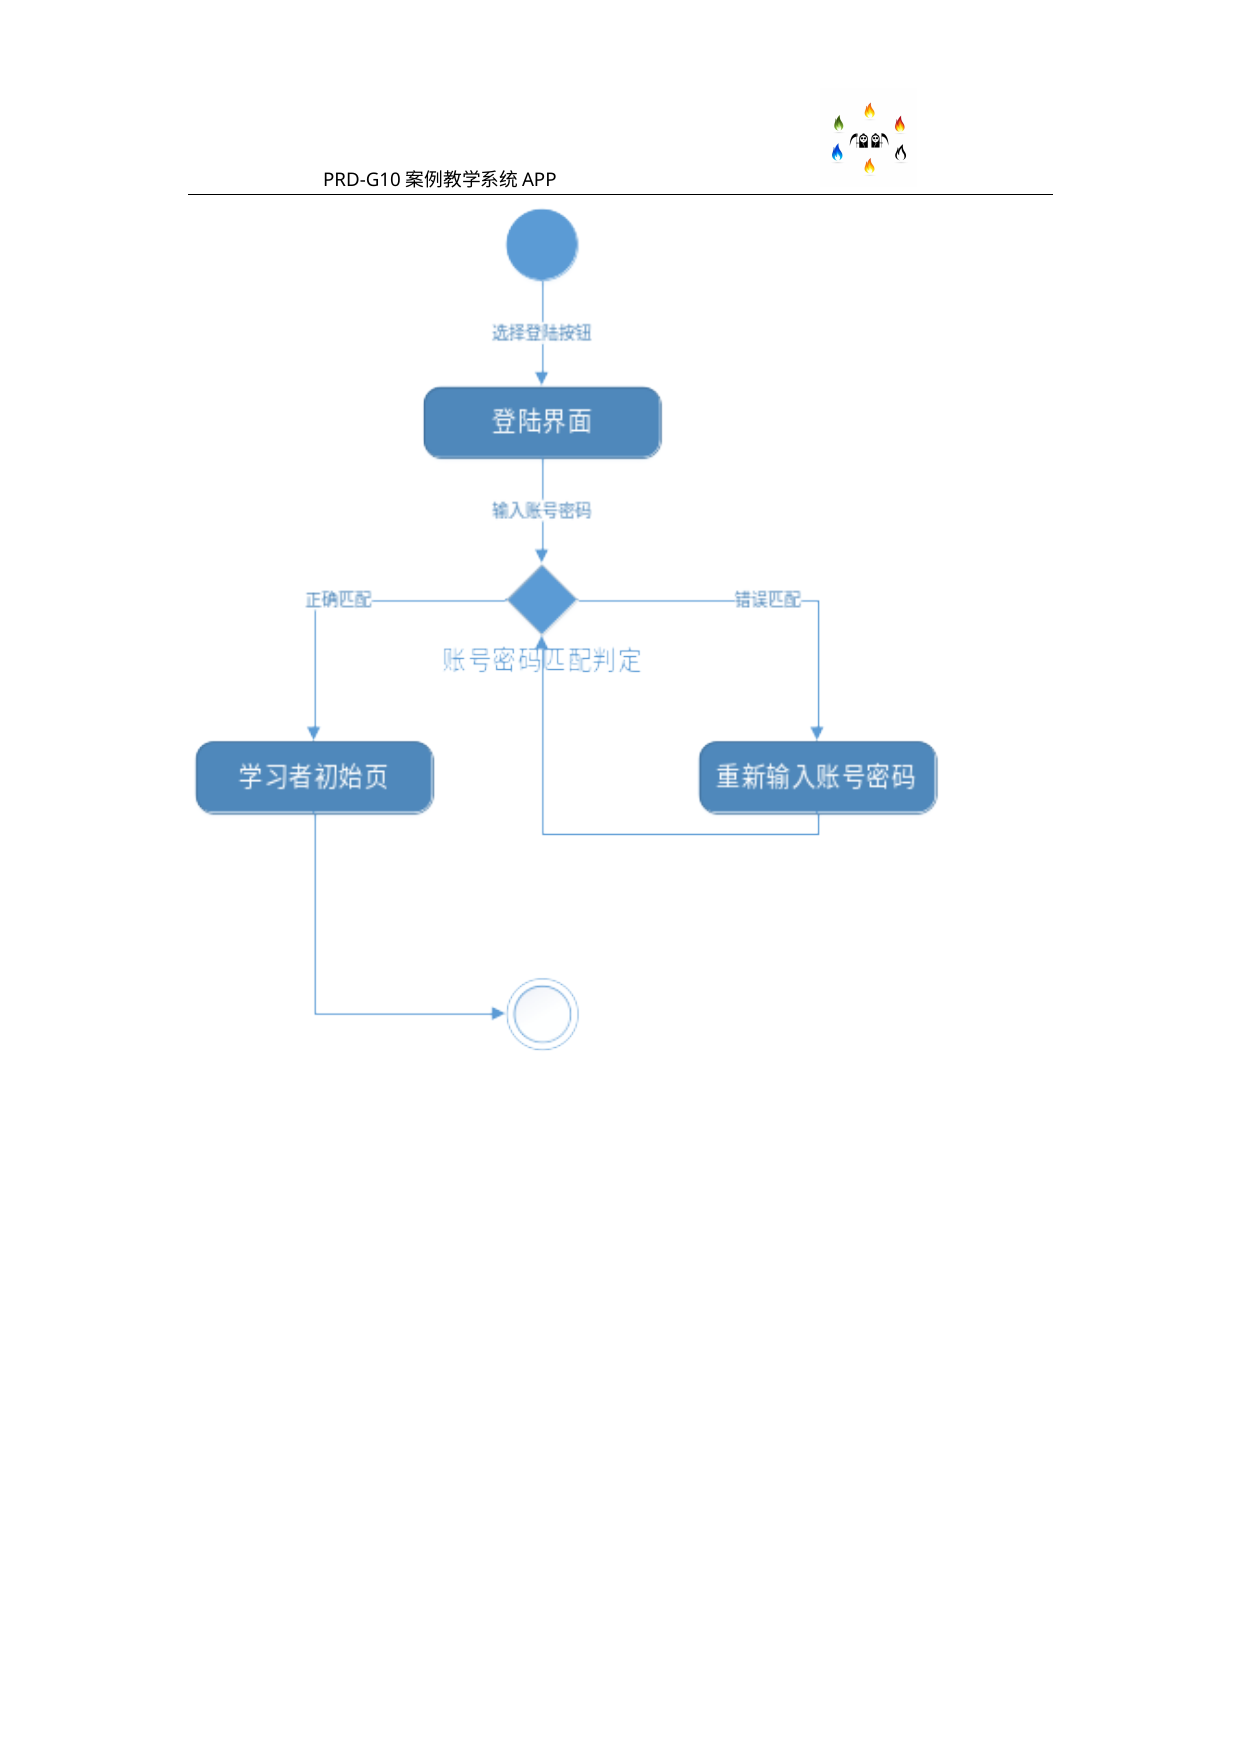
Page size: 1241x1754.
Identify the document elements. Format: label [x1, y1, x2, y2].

picture [820, 88, 918, 187]
